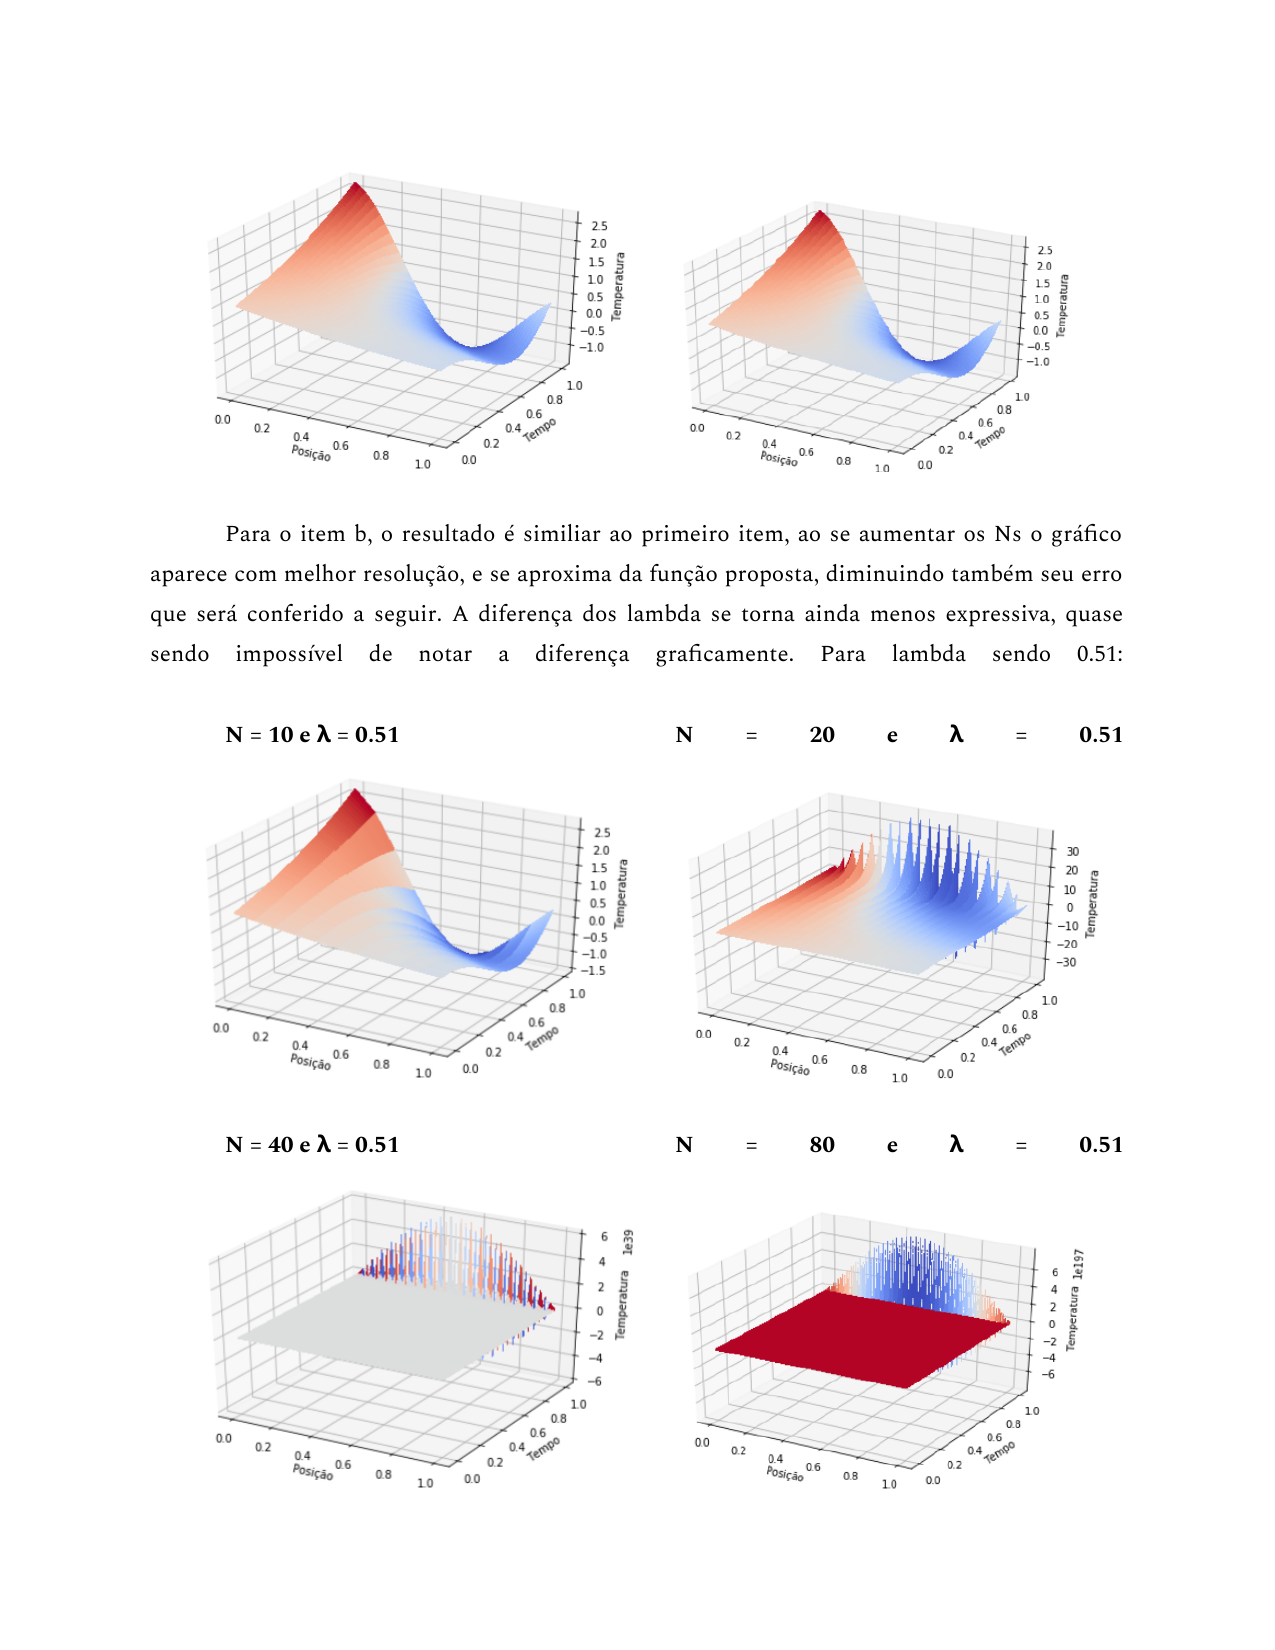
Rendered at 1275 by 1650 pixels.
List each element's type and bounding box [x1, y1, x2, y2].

picture [150, 150, 1072, 472]
picture [150, 756, 1100, 1083]
picture [150, 1166, 1085, 1492]
text [150, 150, 1124, 1492]
